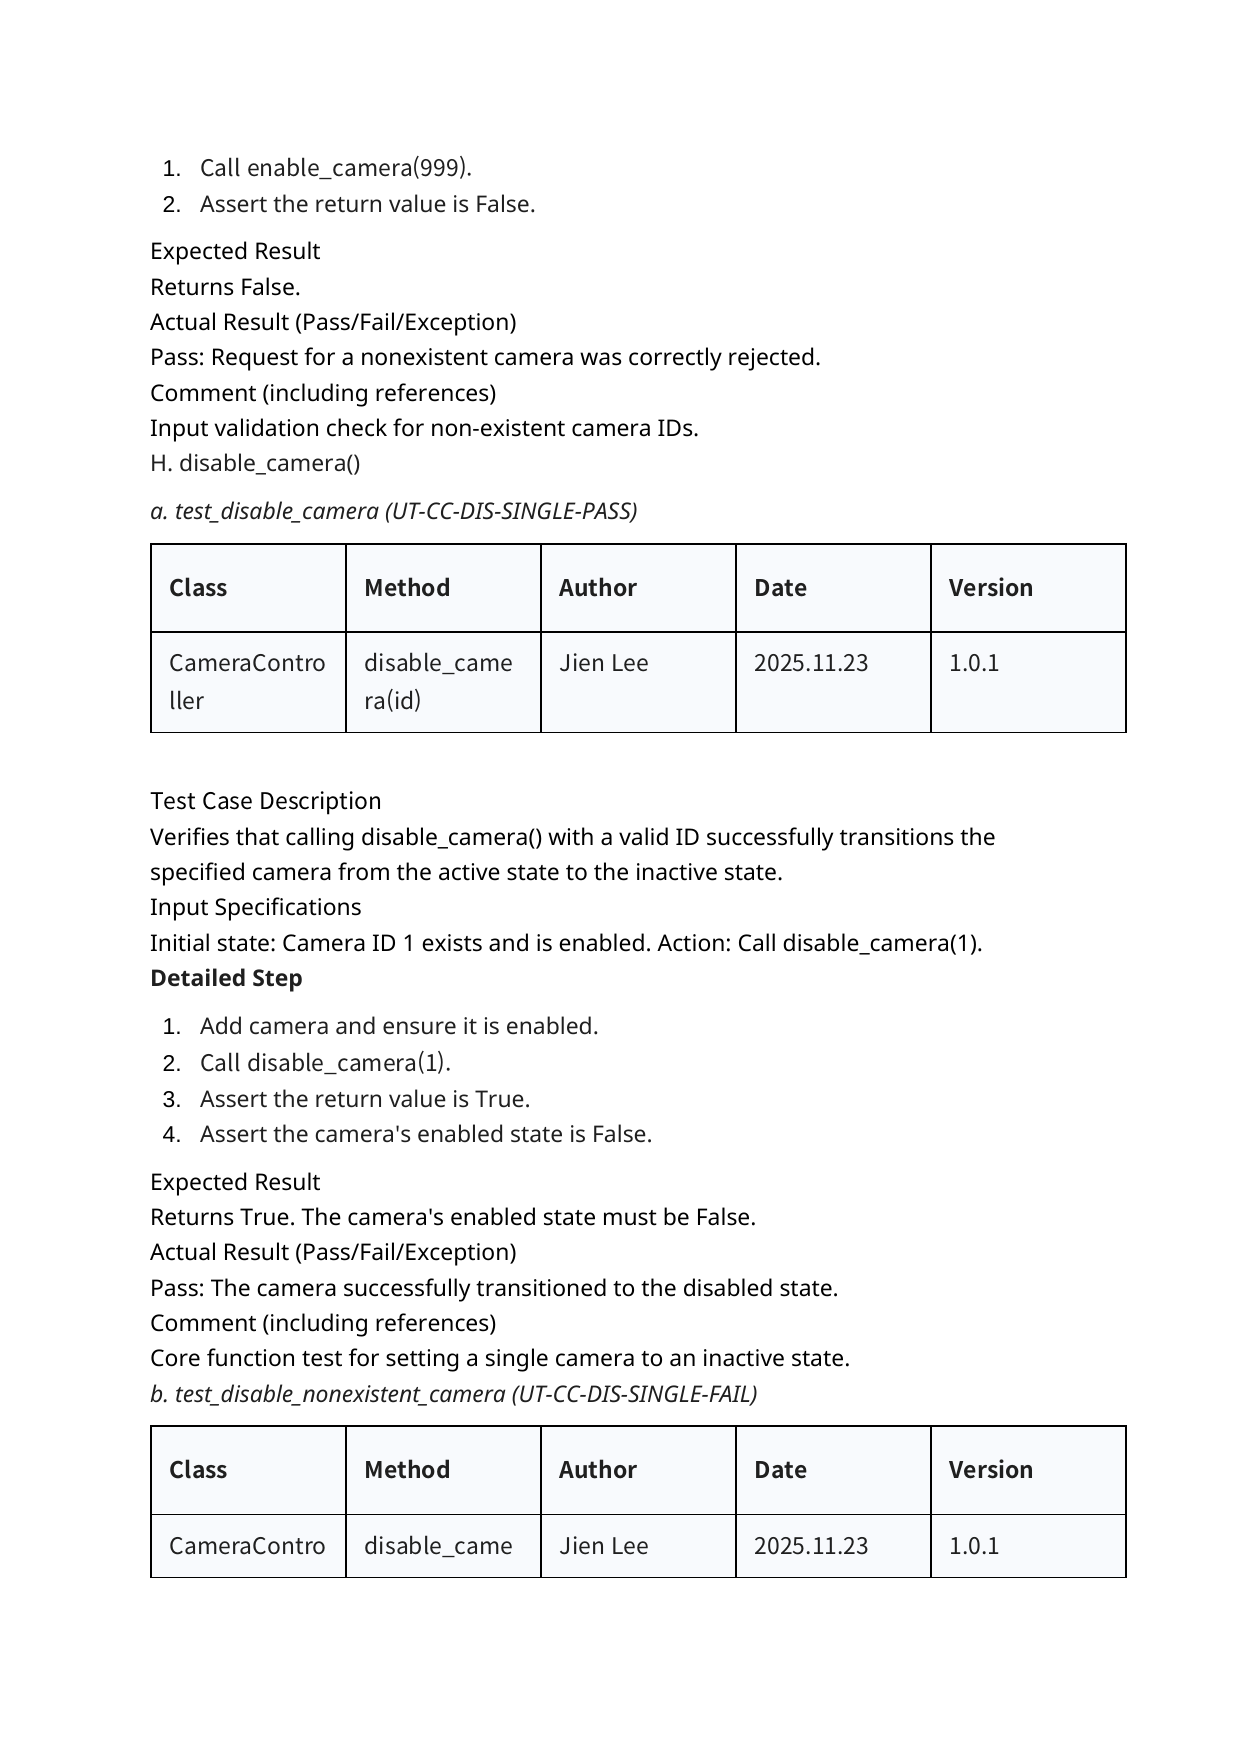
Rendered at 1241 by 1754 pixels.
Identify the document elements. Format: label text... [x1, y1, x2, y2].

text Pass: The camera successfully transitioned to the disabled state. [150, 1272, 1090, 1303]
text Expected Result [150, 235, 1090, 267]
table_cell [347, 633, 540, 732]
text Actual Result (Pass/Fail/Exception) [150, 306, 1090, 337]
list Call disable_camera(1). [162, 1045, 1090, 1078]
text Actual Result (Pass/Fail/Exception) [150, 1236, 1090, 1267]
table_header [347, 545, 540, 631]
subtitle b. test_disable_nonexistent_camera (UT-CC-DIS-SINGLE-FAIL) [150, 1377, 1090, 1409]
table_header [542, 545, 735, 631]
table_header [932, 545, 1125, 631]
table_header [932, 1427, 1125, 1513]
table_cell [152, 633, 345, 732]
list Assert the camera's enabled state is False. [162, 1118, 1090, 1149]
text Returns False. [150, 271, 1090, 302]
subtitle H. disable_camera() [150, 447, 1090, 478]
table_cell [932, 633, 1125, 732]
text Comment (including references) [150, 377, 1090, 408]
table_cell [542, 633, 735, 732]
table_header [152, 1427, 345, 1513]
text Input Specifications [150, 891, 1090, 922]
list Call enable_camera(999). [162, 150, 1090, 183]
text Core function test for setting a single camera to an inactive state. [150, 1342, 1090, 1373]
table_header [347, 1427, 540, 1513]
list Assert the return value is False. [162, 187, 1090, 219]
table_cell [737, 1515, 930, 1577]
text Returns True. The camera's enabled state must be False. [150, 1201, 1090, 1232]
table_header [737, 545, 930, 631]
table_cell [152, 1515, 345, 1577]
text Test Case Description [150, 783, 1090, 816]
list Add camera and ensure it is enabled. [162, 1010, 1090, 1041]
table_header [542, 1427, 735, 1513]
text Expected Result [150, 1166, 1090, 1197]
text Verifies that calling disable_camera() with a valid ID successfully transitions the specified camera from the active state to the inactive state. [150, 821, 1090, 887]
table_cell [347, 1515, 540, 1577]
text Comment (including references) [150, 1307, 1090, 1338]
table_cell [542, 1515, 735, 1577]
text Input validation check for non-existent camera IDs. [150, 412, 1090, 443]
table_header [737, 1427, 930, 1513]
text Initial state: Camera ID 1 exists and is enabled. Action: Call disable_camera(1). [150, 927, 1090, 958]
text Pass: Request for a nonexistent camera was correctly rejected. [150, 341, 1090, 372]
subtitle a. test_disable_camera (UT-CC-DIS-SINGLE-PASS) [150, 495, 1090, 526]
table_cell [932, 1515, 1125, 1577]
list Assert the return value is True. [162, 1082, 1090, 1114]
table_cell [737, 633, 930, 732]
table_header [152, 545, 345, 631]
text Detailed Step [150, 962, 1090, 993]
